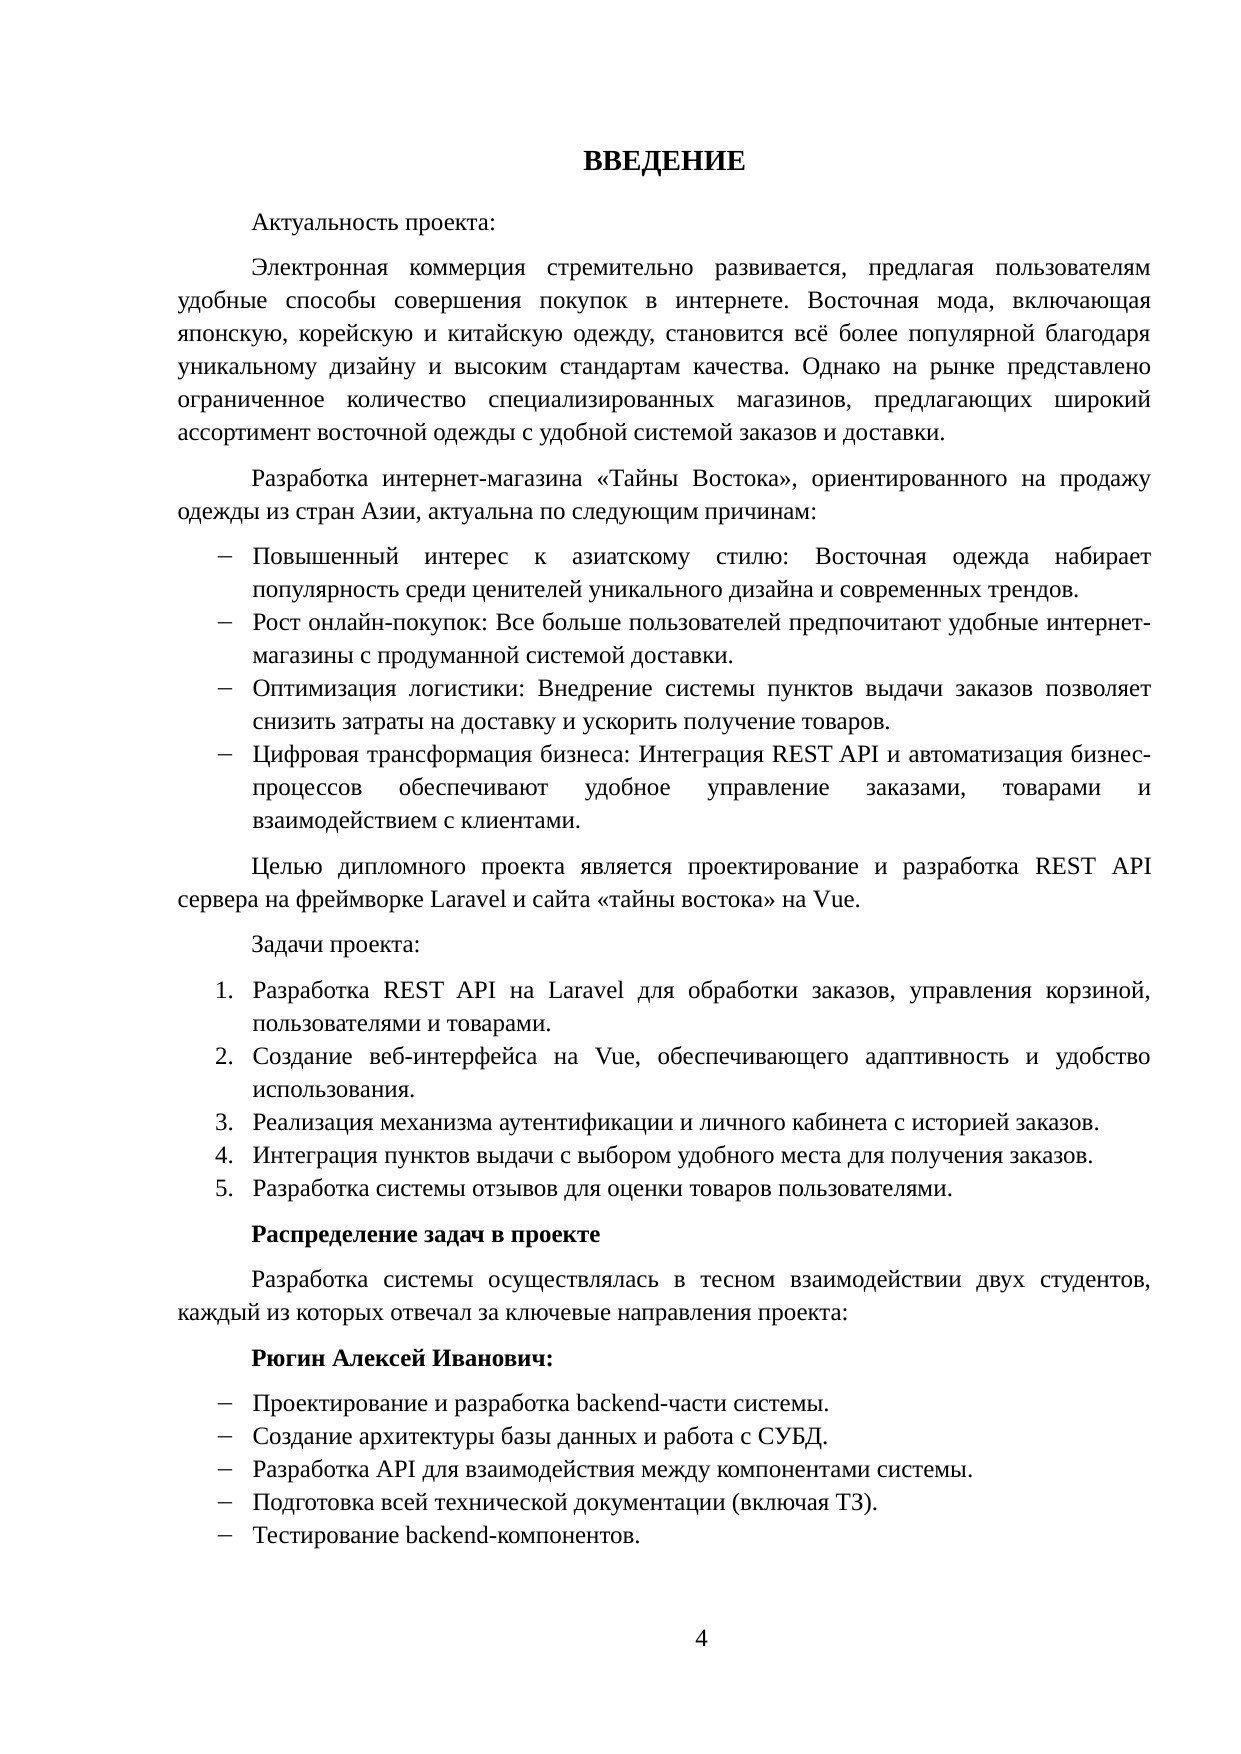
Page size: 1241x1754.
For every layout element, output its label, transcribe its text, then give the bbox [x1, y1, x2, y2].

list Интеграция пунктов выдачи с выбором удобного места для получения заказов. [215, 1140, 1152, 1169]
text Рюгин Алексей Иванович: [177, 1343, 1152, 1372]
list Рост онлайн-покупок: Все больше пользователей предпочитают удобные интернет-магазины с продуманной системой доставки. [215, 607, 1152, 669]
text Распределение задач в проекте [177, 1219, 1152, 1247]
list Оптимизация логистики: Внедрение системы пунктов выдачи заказов позволяет снизить затраты на доставку и ускорить получение товаров. [215, 673, 1152, 735]
list Разработка API для взаимодействия между компонентами системы. [215, 1454, 1152, 1483]
text Разработка системы осуществлялась в тесном взаимодействии двух студентов, каждый из которых отвечал за ключевые направления проекта: [177, 1264, 1152, 1326]
list Создание архитектуры базы данных и работа с СУБД. [215, 1421, 1152, 1450]
list Подготовка всей технической документации (включая ТЗ). [215, 1487, 1152, 1516]
text Целью дипломного проекта является проектирование и разработка REST API сервера на фреймворке Laravel и сайта «тайны востока» на Vue. [177, 851, 1152, 913]
list Разработка системы отзывов для оценки товаров пользователями. [215, 1173, 1152, 1202]
text Разработка интернет-магазина «Тайны Востока», ориентированного на продажу одежды из стран Азии, актуальна по следующим причинам: [177, 463, 1152, 524]
text Электронная коммерция стремительно развивается, предлагая пользователям удобные способы совершения покупок в интернете. Восточная мода, включающая японскую, корейскую и китайскую одежду, становится всё более популярной благодаря уникальному дизайну и высоким стандартам качества. Однако на рынке представлено ограниченное количество специализированных магазинов, предлагающих широкий ассортимент восточной одежды с удобной системой заказов и доставки. [177, 252, 1152, 446]
list Повышенный интерес к азиатскому стилю: Восточная одежда набирает популярность среди ценителей уникального дизайна и современных трендов. [215, 541, 1152, 603]
list Разработка REST API на Laravel для обработки заказов, управления корзиной, пользователями и товарами. [215, 975, 1152, 1037]
text Задачи проекта: [215, 929, 1152, 958]
text Актуальность проекта: [177, 207, 1152, 235]
list Реализация механизма аутентификации и личного кабинета с историей заказов. [215, 1107, 1152, 1136]
list Проектирование и разработка backend-части системы. [215, 1388, 1152, 1417]
list Цифровая трансформация бизнеса: Интеграция REST API и автоматизация бизнес-процессов обеспечивают удобное управление заказами, товарами и взаимодействием с клиентами. [215, 739, 1152, 834]
list Создание веб-интерфейса на Vue, обеспечивающего адаптивность и удобство использования. [215, 1041, 1152, 1103]
list Тестирование backend-компонентов. [215, 1520, 1152, 1549]
subtitle ВВЕДЕНИЕ [177, 143, 1152, 177]
